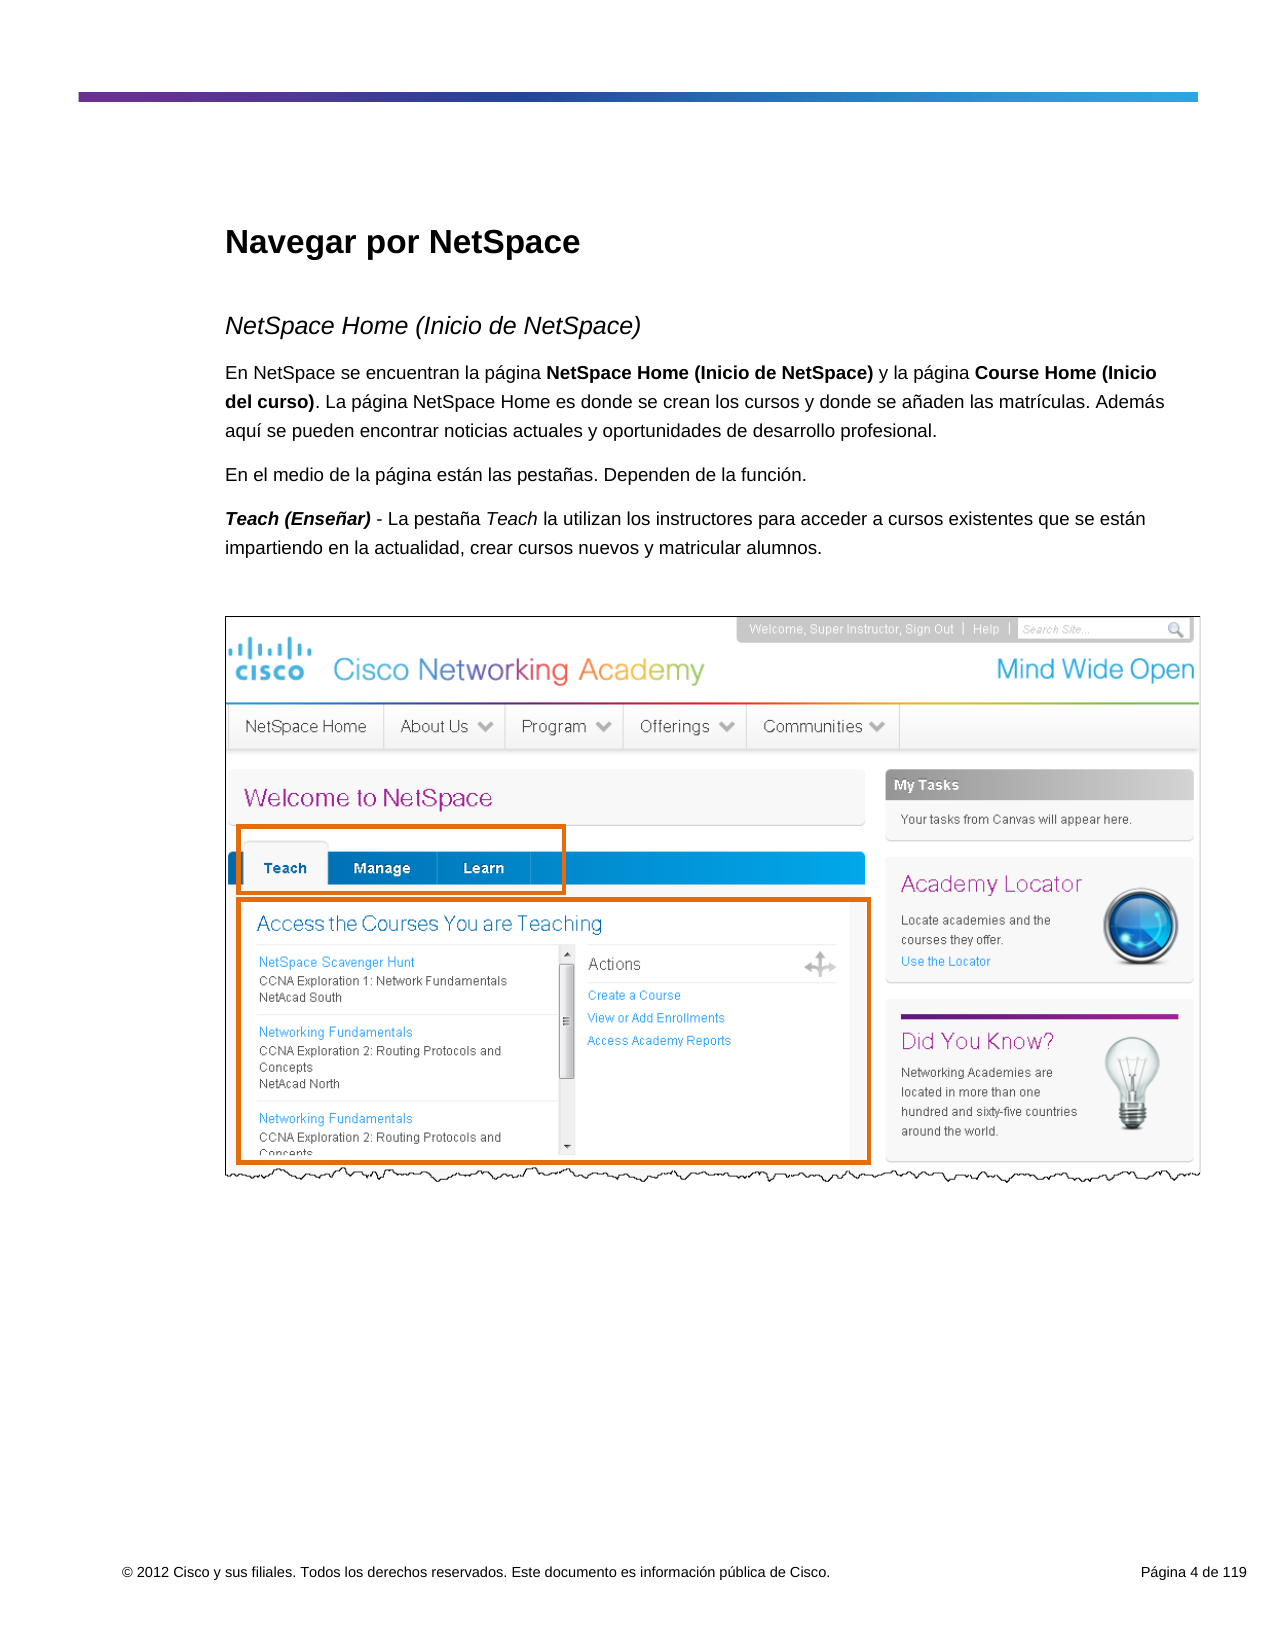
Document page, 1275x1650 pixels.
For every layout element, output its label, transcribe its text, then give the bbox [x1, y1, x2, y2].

text En NetSpace se encuentran la página NetSpace Home (Inicio de NetSpace) y la página Course Home (Inicio del curso). La página NetSpace Home es donde se crean los cursos y donde se añaden las matrículas. Además aquí se pueden encontrar noticias actuales y oportunidades de desarrollo profesional. [225, 354, 1181, 442]
text NetSpace Home (Inicio de NetSpace) [225, 310, 1181, 339]
picture [225, 616, 1200, 1186]
text En el medio de la página están las pestañas. Dependen de la función. [225, 456, 1181, 485]
picture [0, 92, 1271, 102]
text Teach (Enseñar) - La pestaña Teach la utilizan los instructores para acceder a cursos existentes que se están impartiendo en la actualidad, crear cursos nuevos y matricular alumnos. [225, 500, 1181, 558]
subtitle Navegar por NetSpace [225, 222, 1181, 260]
